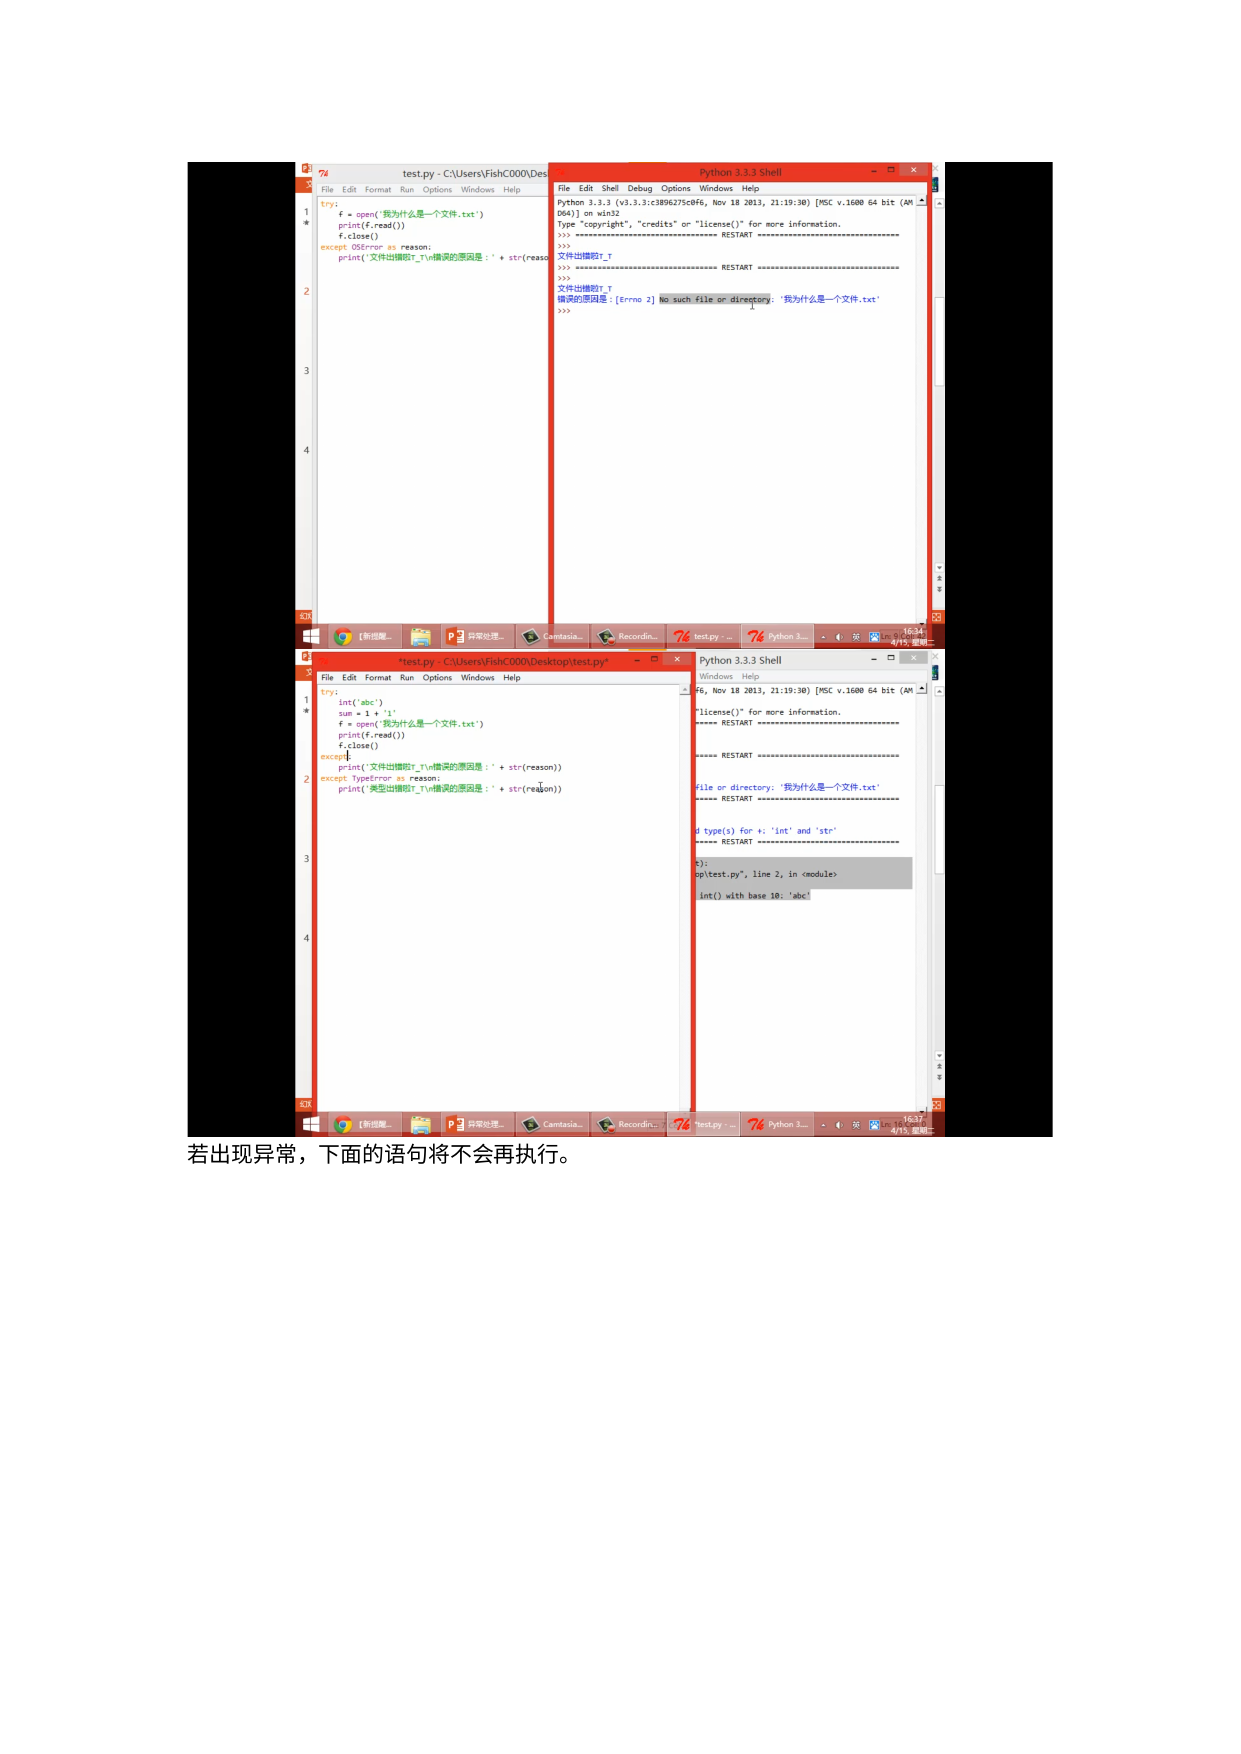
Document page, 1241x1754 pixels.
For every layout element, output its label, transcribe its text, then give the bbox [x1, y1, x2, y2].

picture [187, 162, 1053, 1137]
text 若出现异常，下面的语句将不会再执行。 [187, 1137, 1053, 1169]
